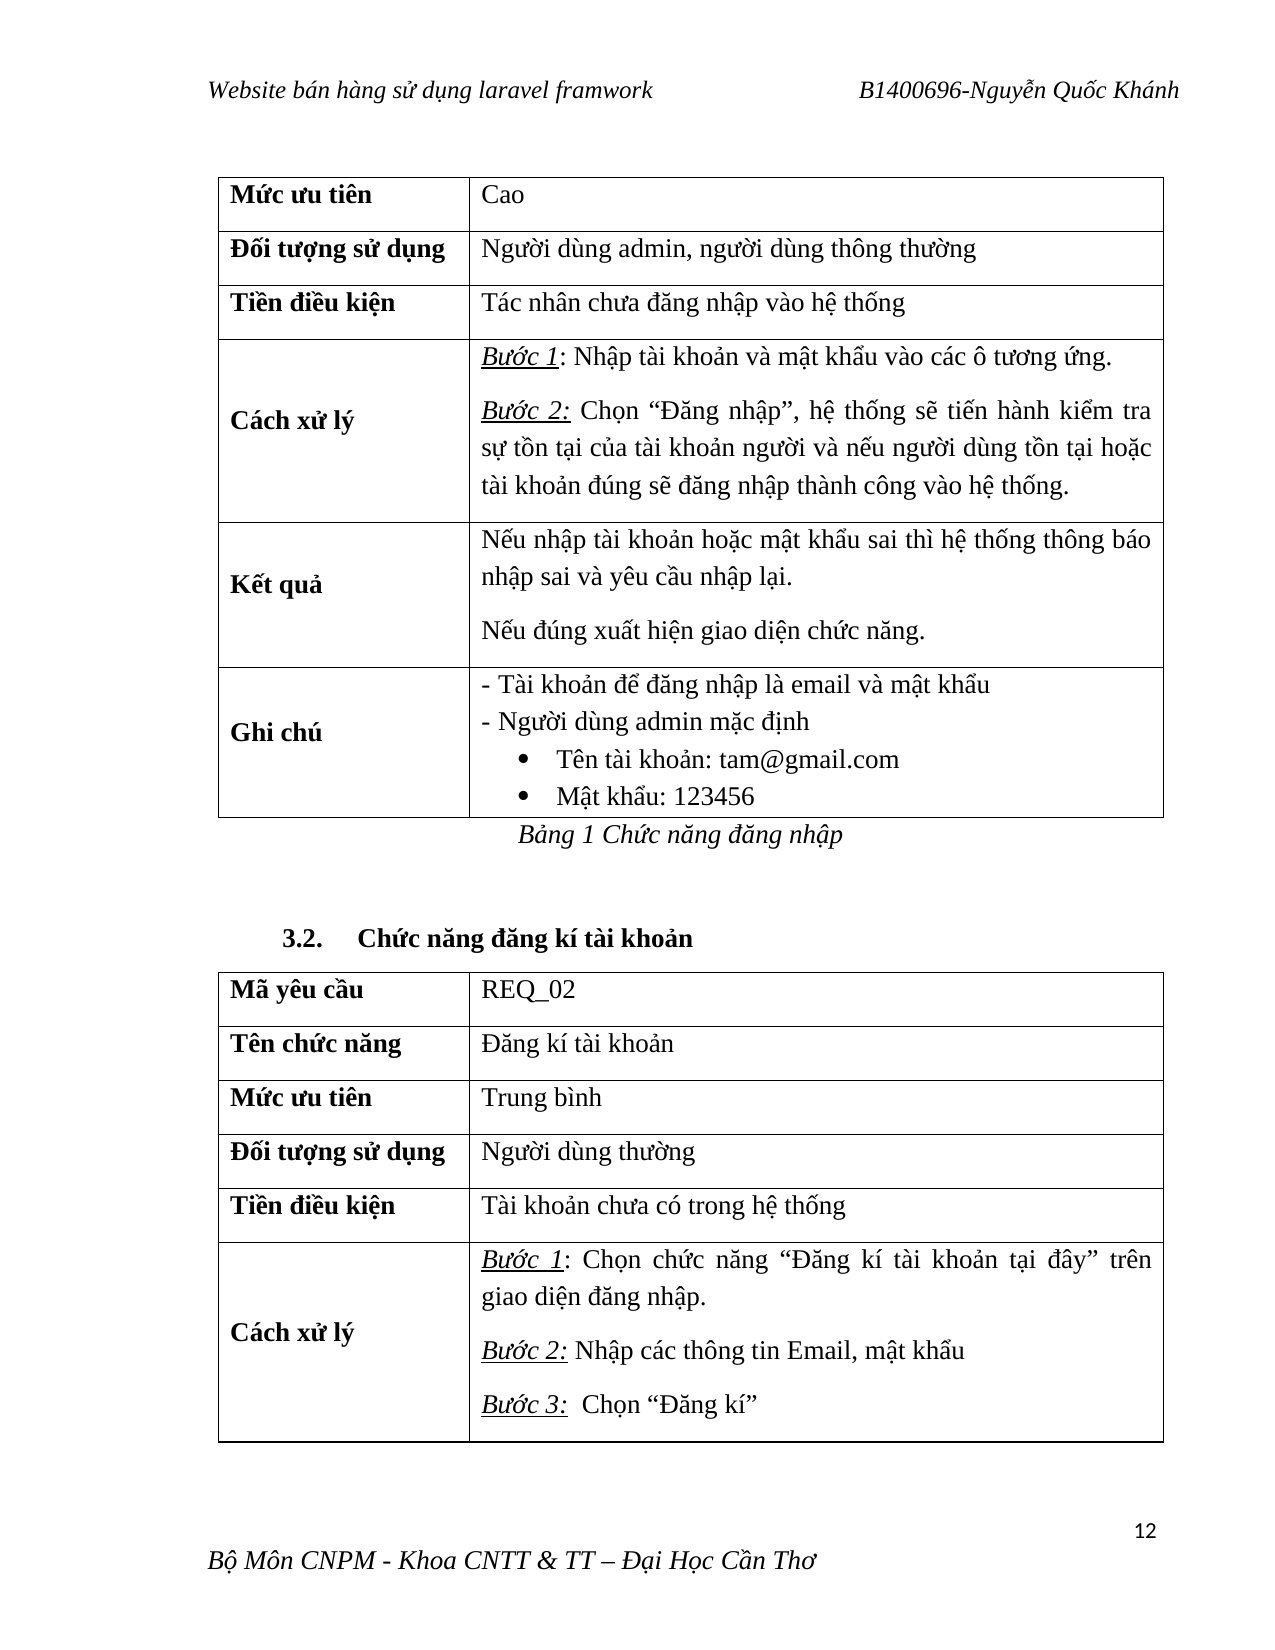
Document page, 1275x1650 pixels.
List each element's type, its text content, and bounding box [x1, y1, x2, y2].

table_cell Cách xử lý [219, 1243, 469, 1441]
table_cell Đăng kí tài khoản [470, 1027, 1163, 1080]
table_cell Tài khoản chưa có trong hệ thống [470, 1189, 1163, 1242]
table_cell Người dùng thường [470, 1135, 1163, 1188]
text Bảng 1 Chức năng đăng nhập [207, 818, 1156, 849]
table_cell Tên chức năng [219, 1027, 469, 1080]
table_cell Nếu nhập tài khoản hoặc mật khẩu sai thì hệ thống thông báo nhập sai và yêu cầu nhập lại. Nếu đúng xuất hiện giao diện chức năng. [470, 523, 1163, 667]
table_cell Ghi chú [219, 668, 469, 817]
table_cell Tác nhân chưa đăng nhập vào hệ thống [470, 286, 1163, 339]
table_cell Đối tượng sử dụng [219, 1135, 469, 1188]
table_cell Tiền điều kiện [219, 286, 469, 339]
table_cell Mức ưu tiên [219, 178, 469, 231]
table_header REQ_02 [470, 973, 1163, 1026]
table_cell Đối tượng sử dụng [219, 232, 469, 285]
table_header Mã yêu cầu [219, 973, 469, 1026]
table_cell Cách xử lý [219, 340, 469, 522]
table_cell Mức ưu tiên [219, 1081, 469, 1134]
list Chức năng đăng kí tài khoản [282, 922, 1156, 953]
table_cell Tiền điều kiện [219, 1189, 469, 1242]
table_cell Bước 1: Chọn chức năng “Đăng kí tài khoản tại đây” trên giao diện đăng nhập. Bước 2: Nhập các thông tin Email, mật khẩu Bước 3: Chọn “Đăng kí” [470, 1243, 1163, 1441]
table_cell Trung bình [470, 1081, 1163, 1134]
table_cell Người dùng admin, người dùng thông thường [470, 232, 1163, 285]
table_cell Bước 1: Nhập tài khoản và mật khẩu vào các ô tương ứng. Bước 2: Chọn “Đăng nhập”, hệ thống sẽ tiến hành kiểm tra sự tồn tại của tài khoản người và nếu người dùng tồn tại hoặc tài khoản đúng sẽ đăng nhập thành công vào hệ thống. [470, 340, 1163, 522]
table_cell Tài khoản để đăng nhập là email và mật khẩu Người dùng admin mặc định Tên tài khoản: tam@gmail.com Mật khẩu: 123456 [470, 668, 1163, 817]
table_cell Cao [470, 178, 1163, 231]
table_cell Kết quả [219, 523, 469, 667]
